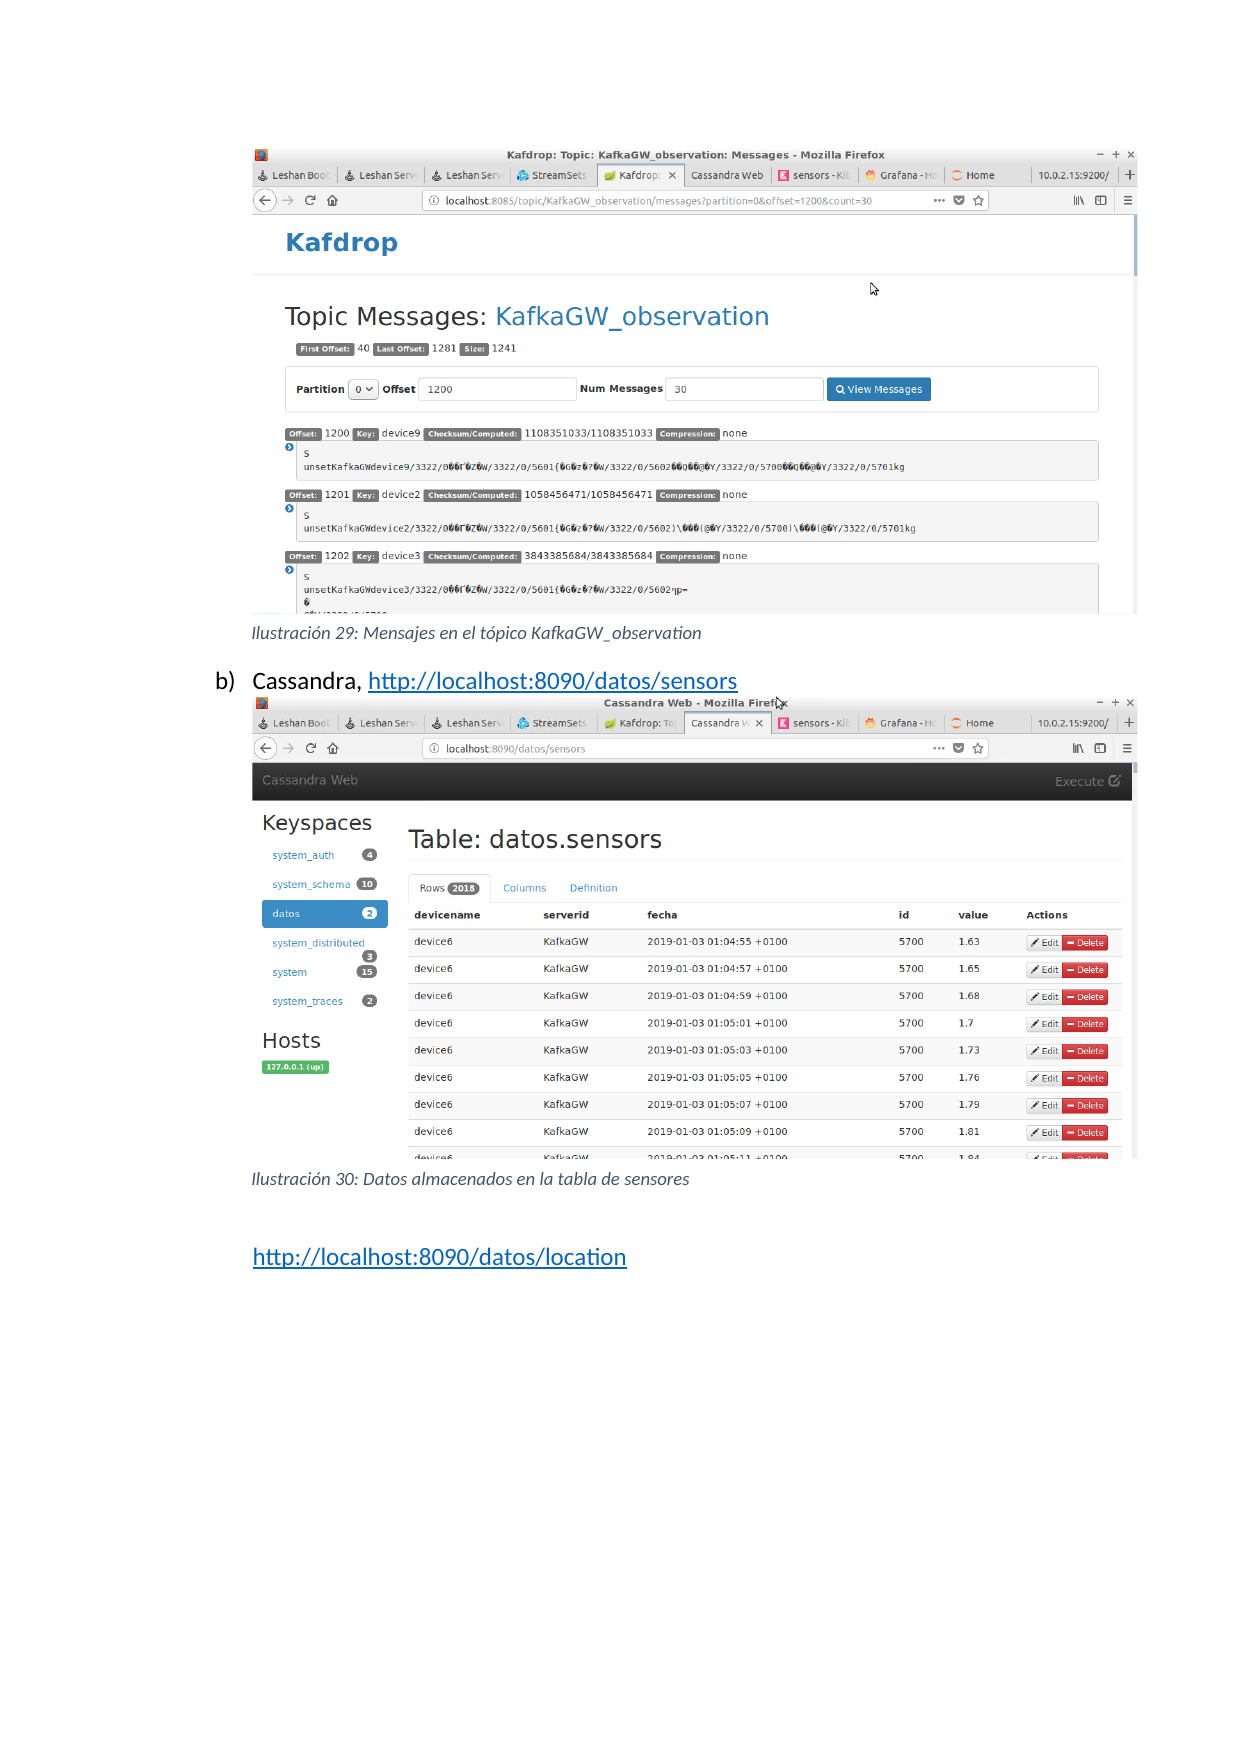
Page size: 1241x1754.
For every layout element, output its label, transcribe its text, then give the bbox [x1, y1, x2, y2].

list http://localhost:8090/datos/location [252, 1241, 1063, 1272]
picture [252, 147, 1138, 614]
picture [252, 695, 1138, 1159]
list Cassandra, http://localhost:8090/datos/sensors [215, 665, 1063, 696]
